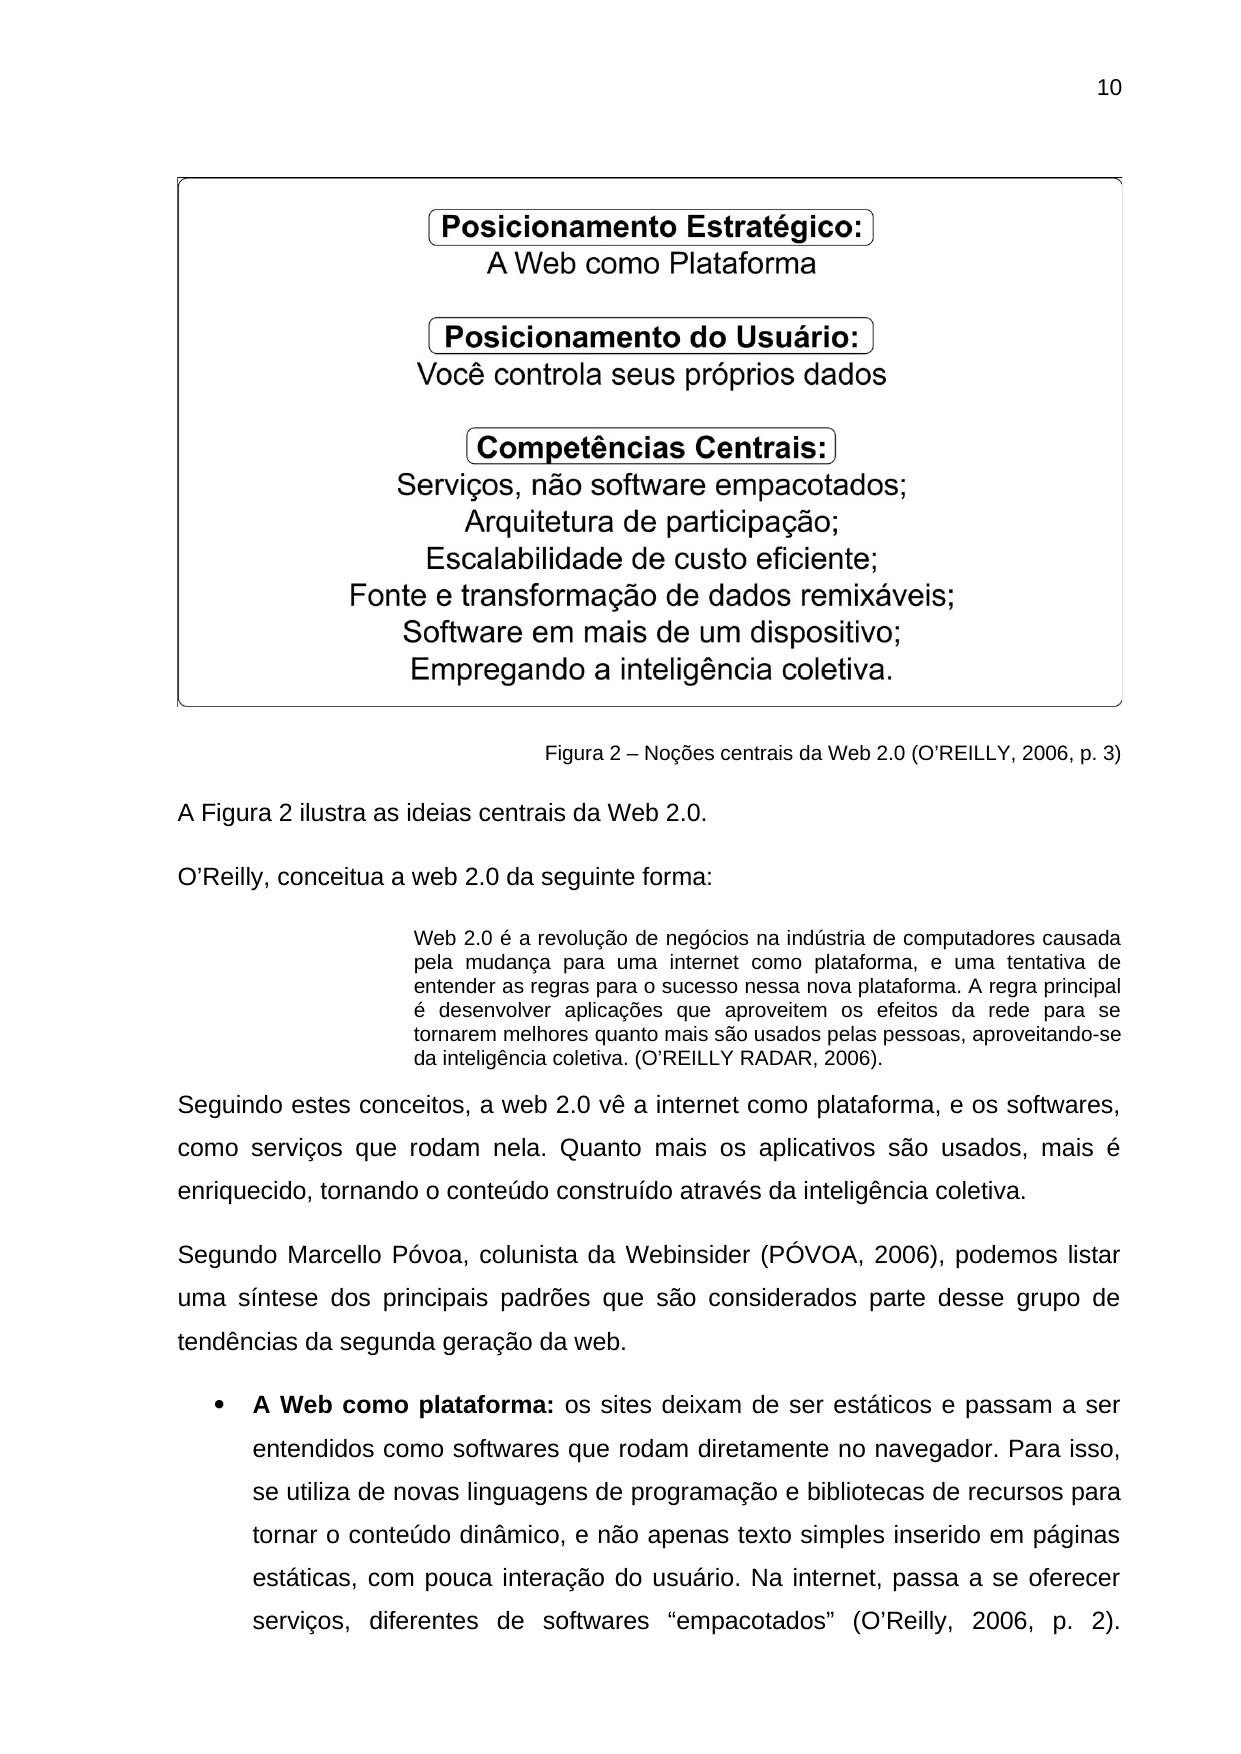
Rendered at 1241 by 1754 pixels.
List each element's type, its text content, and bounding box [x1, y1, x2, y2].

text Web 2.0 é a revolução de negócios na indústria de computadores causada pela mudança para uma internet como plataforma, e uma tentativa de entender as regras para o sucesso nessa nova plataforma. A regra principal é desenvolver aplicações que aproveitem os efeitos da rede para se tornarem melhores quanto mais são usados pelas pessoas, aproveitando-se da inteligência coletiva. (O’REILLY RADAR, 2006). [413, 926, 1122, 1069]
picture [177, 177, 1123, 707]
text O’Reilly, conceitua a web 2.0 da seguinte forma: [177, 862, 1122, 890]
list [215, 1391, 1122, 1635]
text Segundo Marcello Póvoa, colunista da Webinsider (PÓVOA, 2006), podemos listar uma síntese dos principais padrões que são considerados parte desse grupo de tendências da segunda geração da web. [177, 1240, 1122, 1355]
text Figura 2 – Noções centrais da Web 2.0 (O’REILLY, 2006, p. 3) [177, 741, 1122, 765]
text A Figura 2 ilustra as ideias centrais da Web 2.0. [177, 798, 1122, 826]
text Seguindo estes conceitos, a web 2.0 vê a internet como plataforma, e os softwares, como serviços que rodam nela. Quanto mais os aplicativos são usados, mais é enriquecido, tornando o conteúdo construído através da inteligência coletiva. [177, 1090, 1122, 1205]
